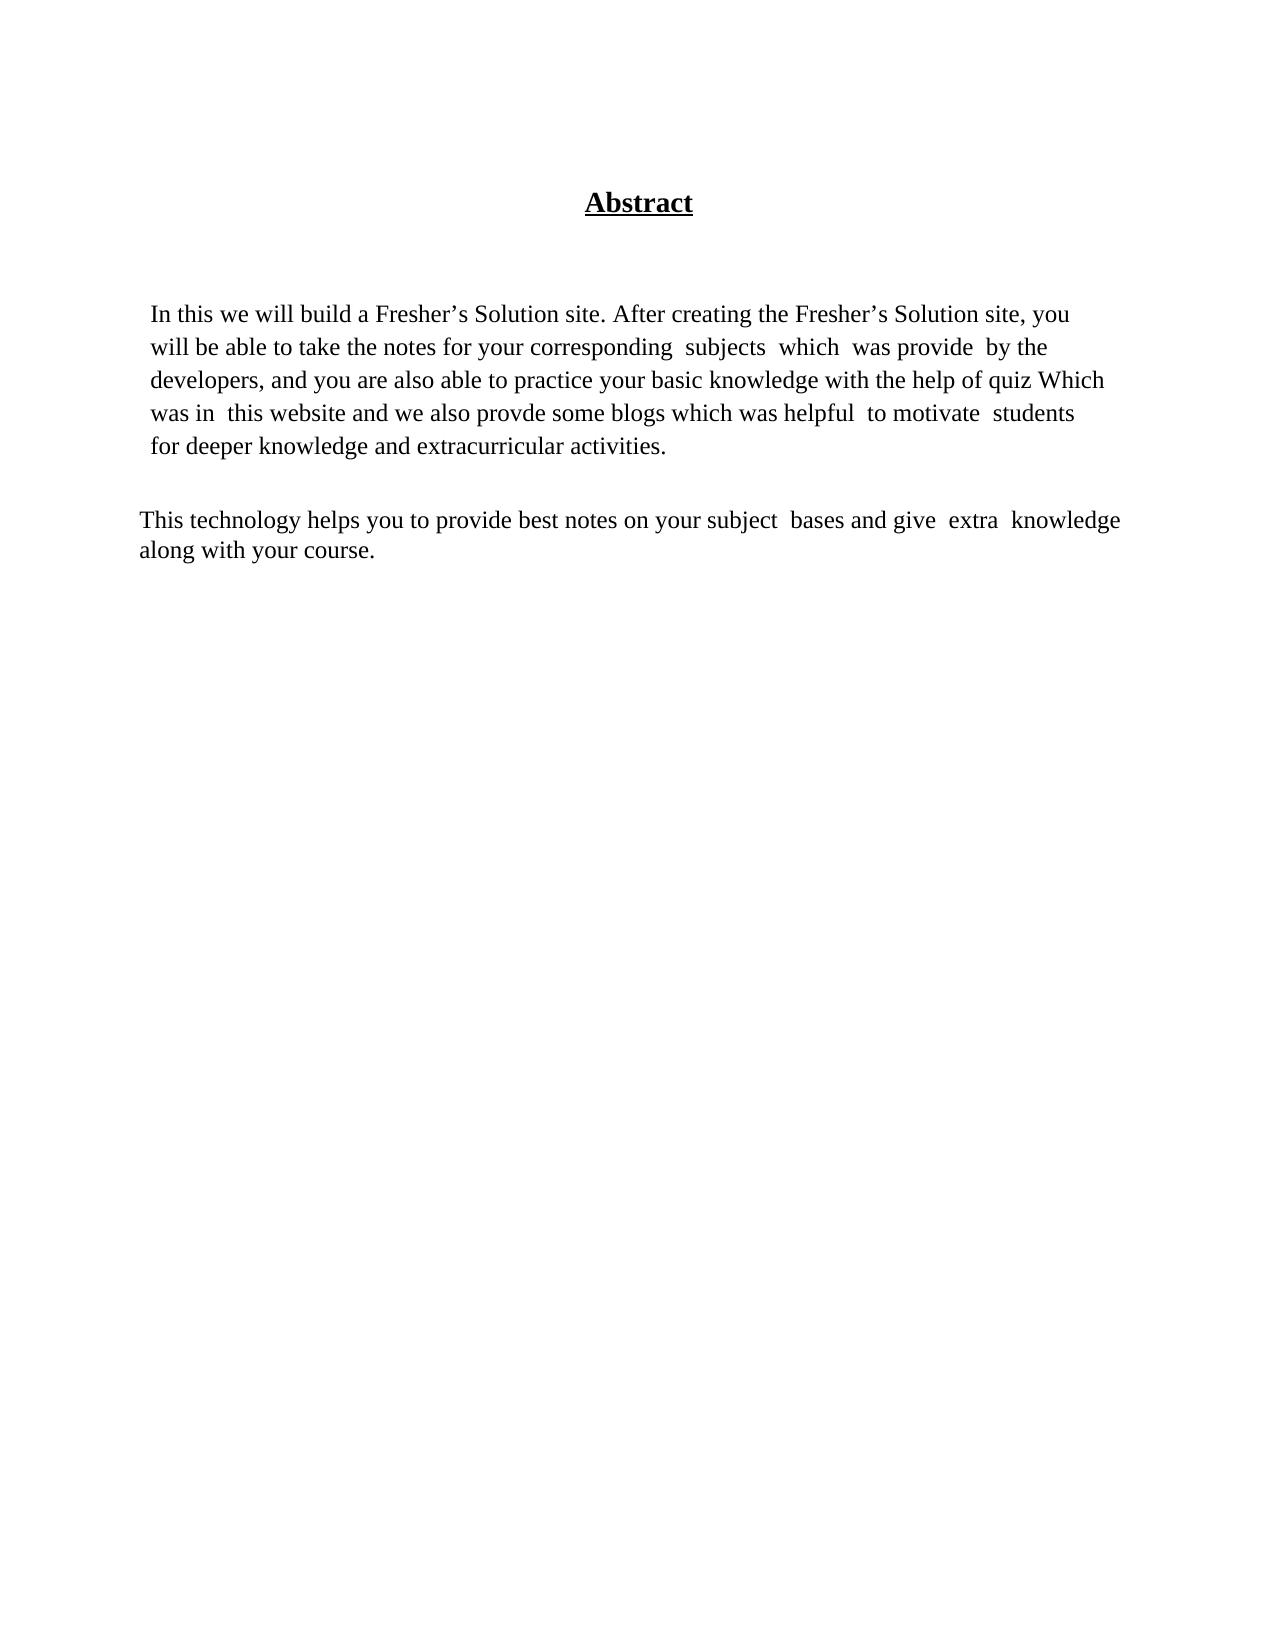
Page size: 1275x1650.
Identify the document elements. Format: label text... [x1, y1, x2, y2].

text Abstract [530, 185, 747, 219]
text This technology helps you to provide best notes on your subject bases and give extra knowledge along with your course. [139, 506, 1161, 563]
text In this we will build a Fresher’s Solution site. After creating the Fresher’s Solution site, you will be able to take the notes for your corresponding subjects which was provide by the developers, and you are also able to practice your basic knowledge with the help of quiz Which was in this website and we also provde some blogs which was helpful to motivate students for deeper knowledge and extracurricular activities. [150, 299, 1106, 460]
